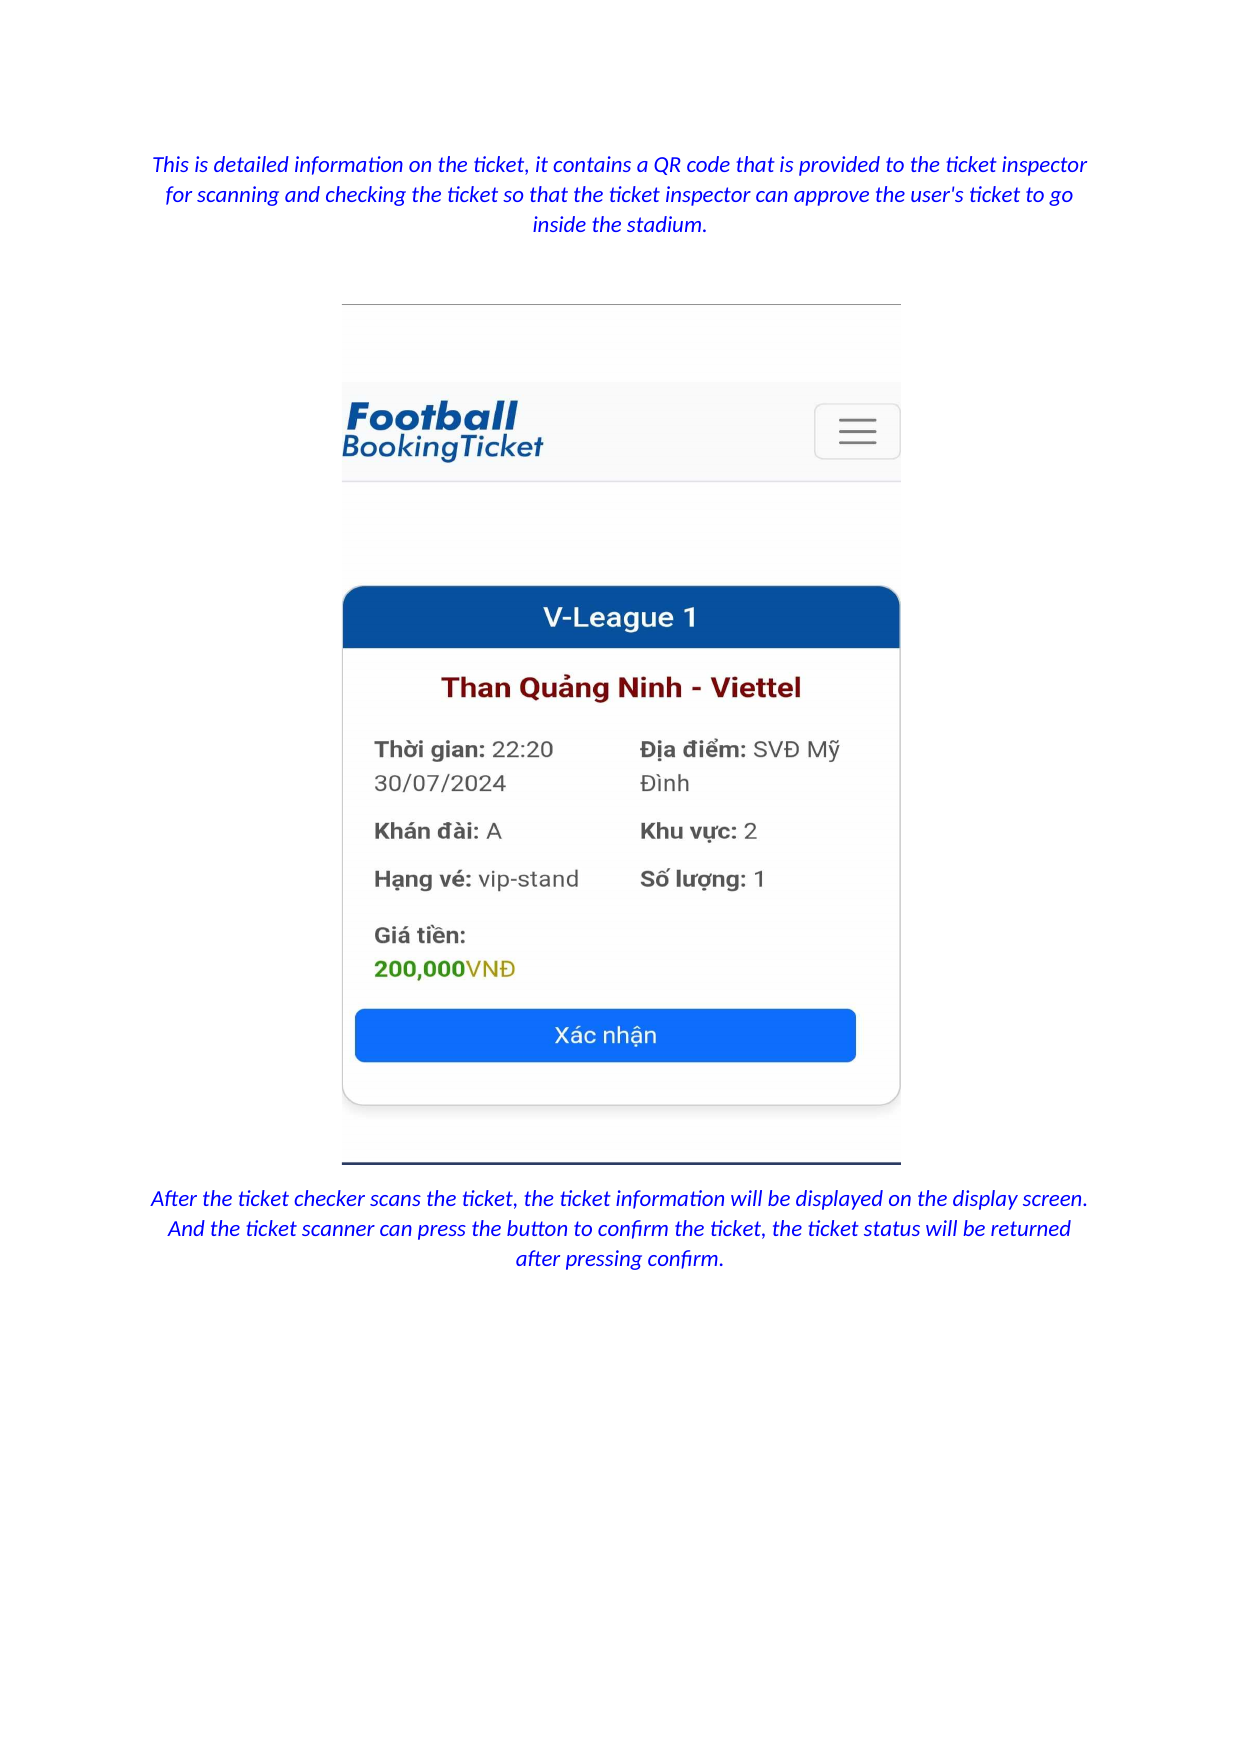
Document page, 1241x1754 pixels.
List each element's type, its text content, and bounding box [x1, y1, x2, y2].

text This is detailed information on the ticket, it contains a QR code that is provided to the ticket inspector for scanning and checking the ticket so that the ticket inspector can approve the user's ticket to go inside the stadium. [150, 150, 1093, 238]
picture [341, 304, 901, 1165]
text After the ticket checker scans the ticket, the ticket information will be displayed on the display screen. And the ticket scanner can press the button to confirm the ticket, the ticket status will be returned after pressing confirm. [150, 1184, 1093, 1272]
